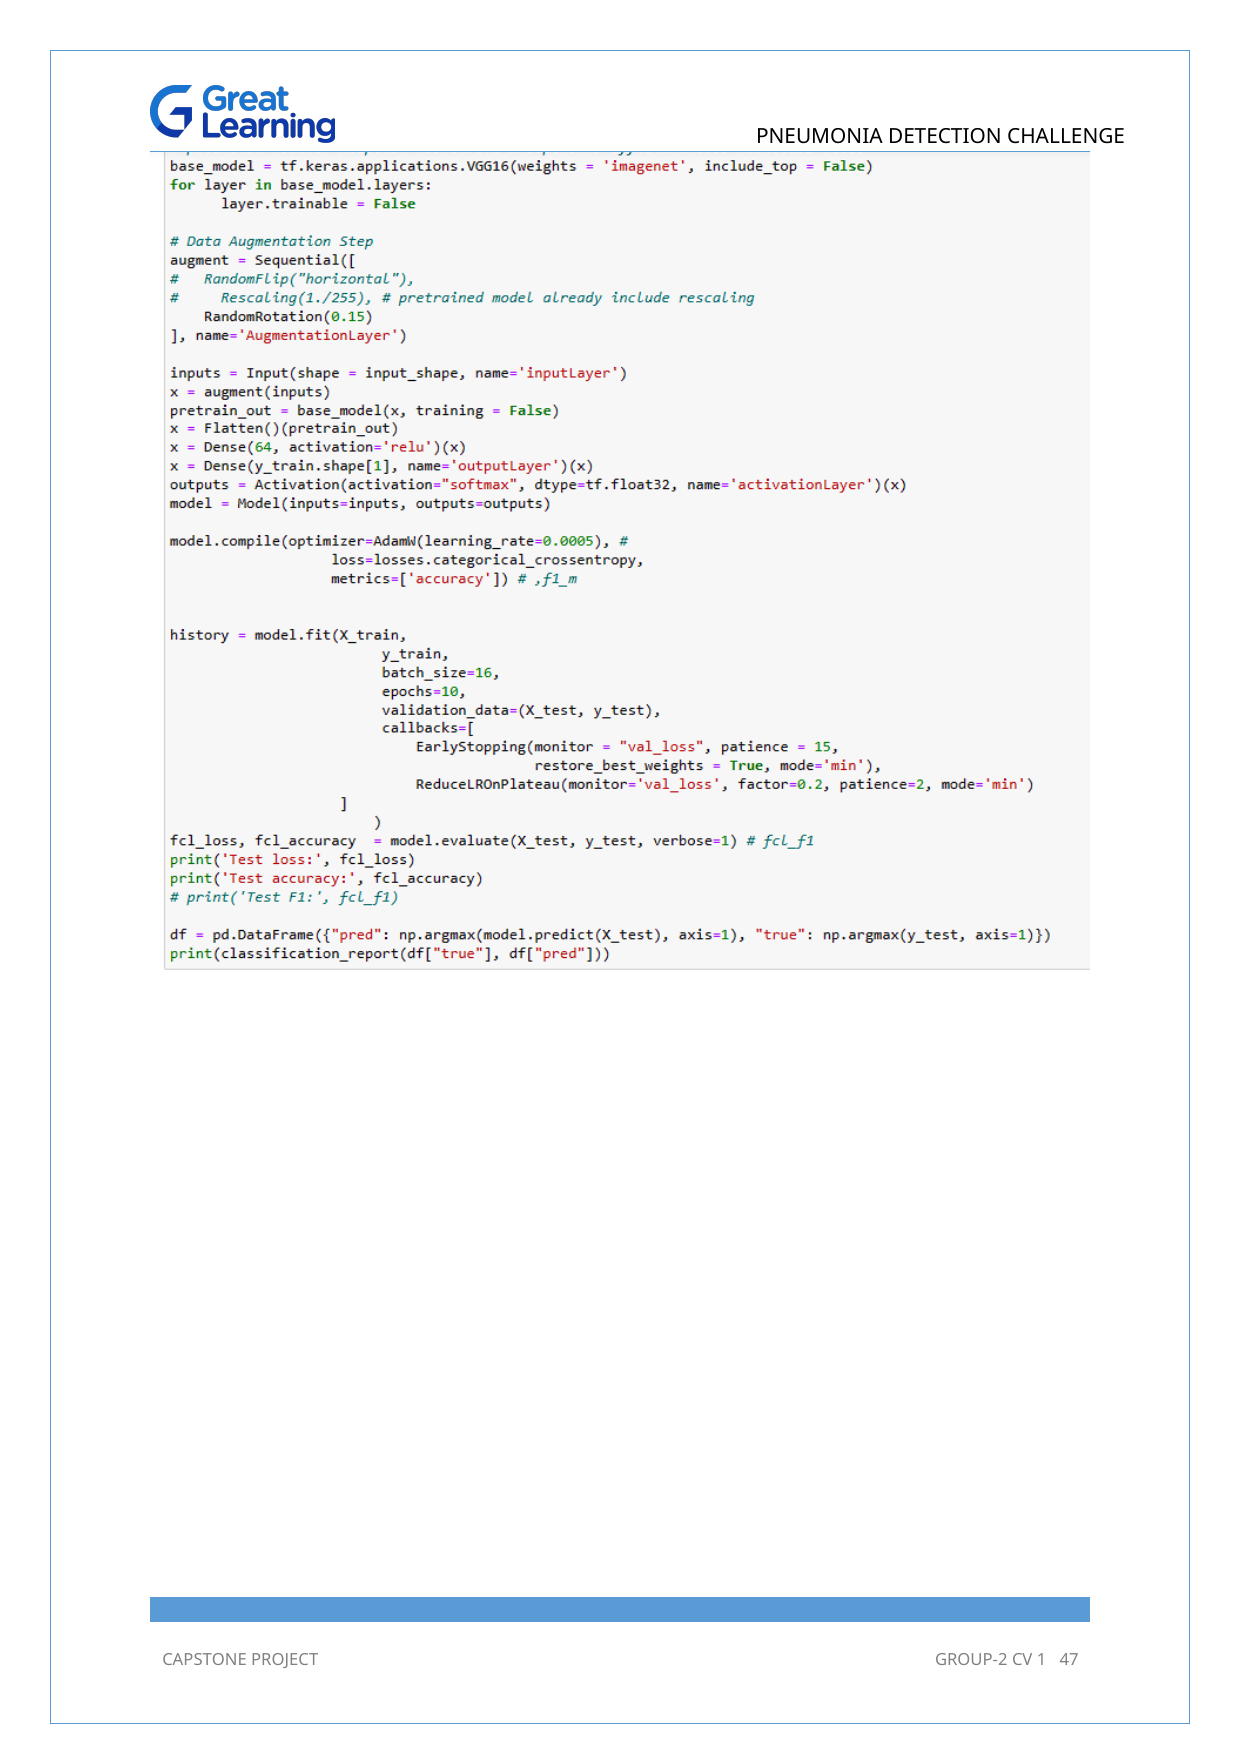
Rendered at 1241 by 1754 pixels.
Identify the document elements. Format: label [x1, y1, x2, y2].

picture [150, 152, 1091, 977]
picture [150, 85, 335, 143]
